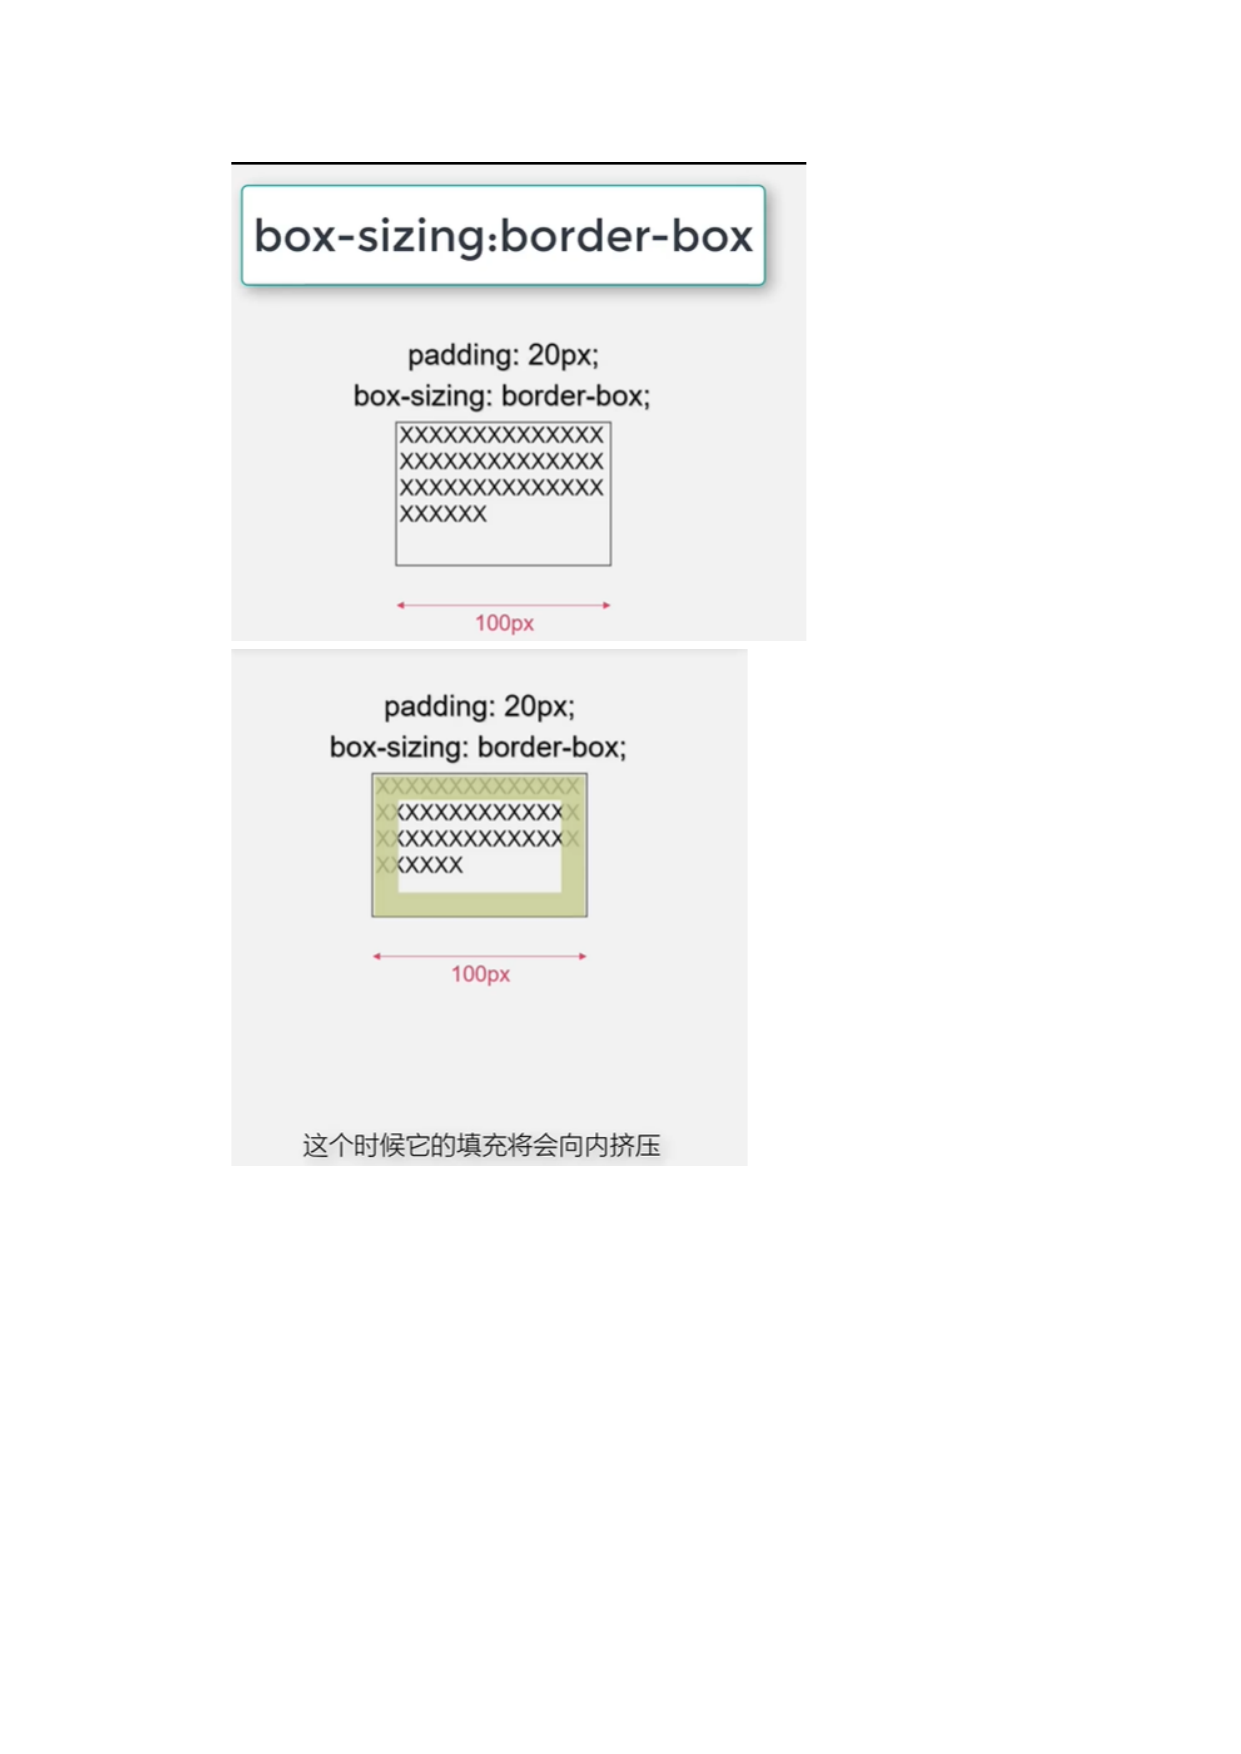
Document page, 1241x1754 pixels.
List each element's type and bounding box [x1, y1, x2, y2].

picture [231, 162, 807, 641]
picture [231, 649, 748, 1166]
